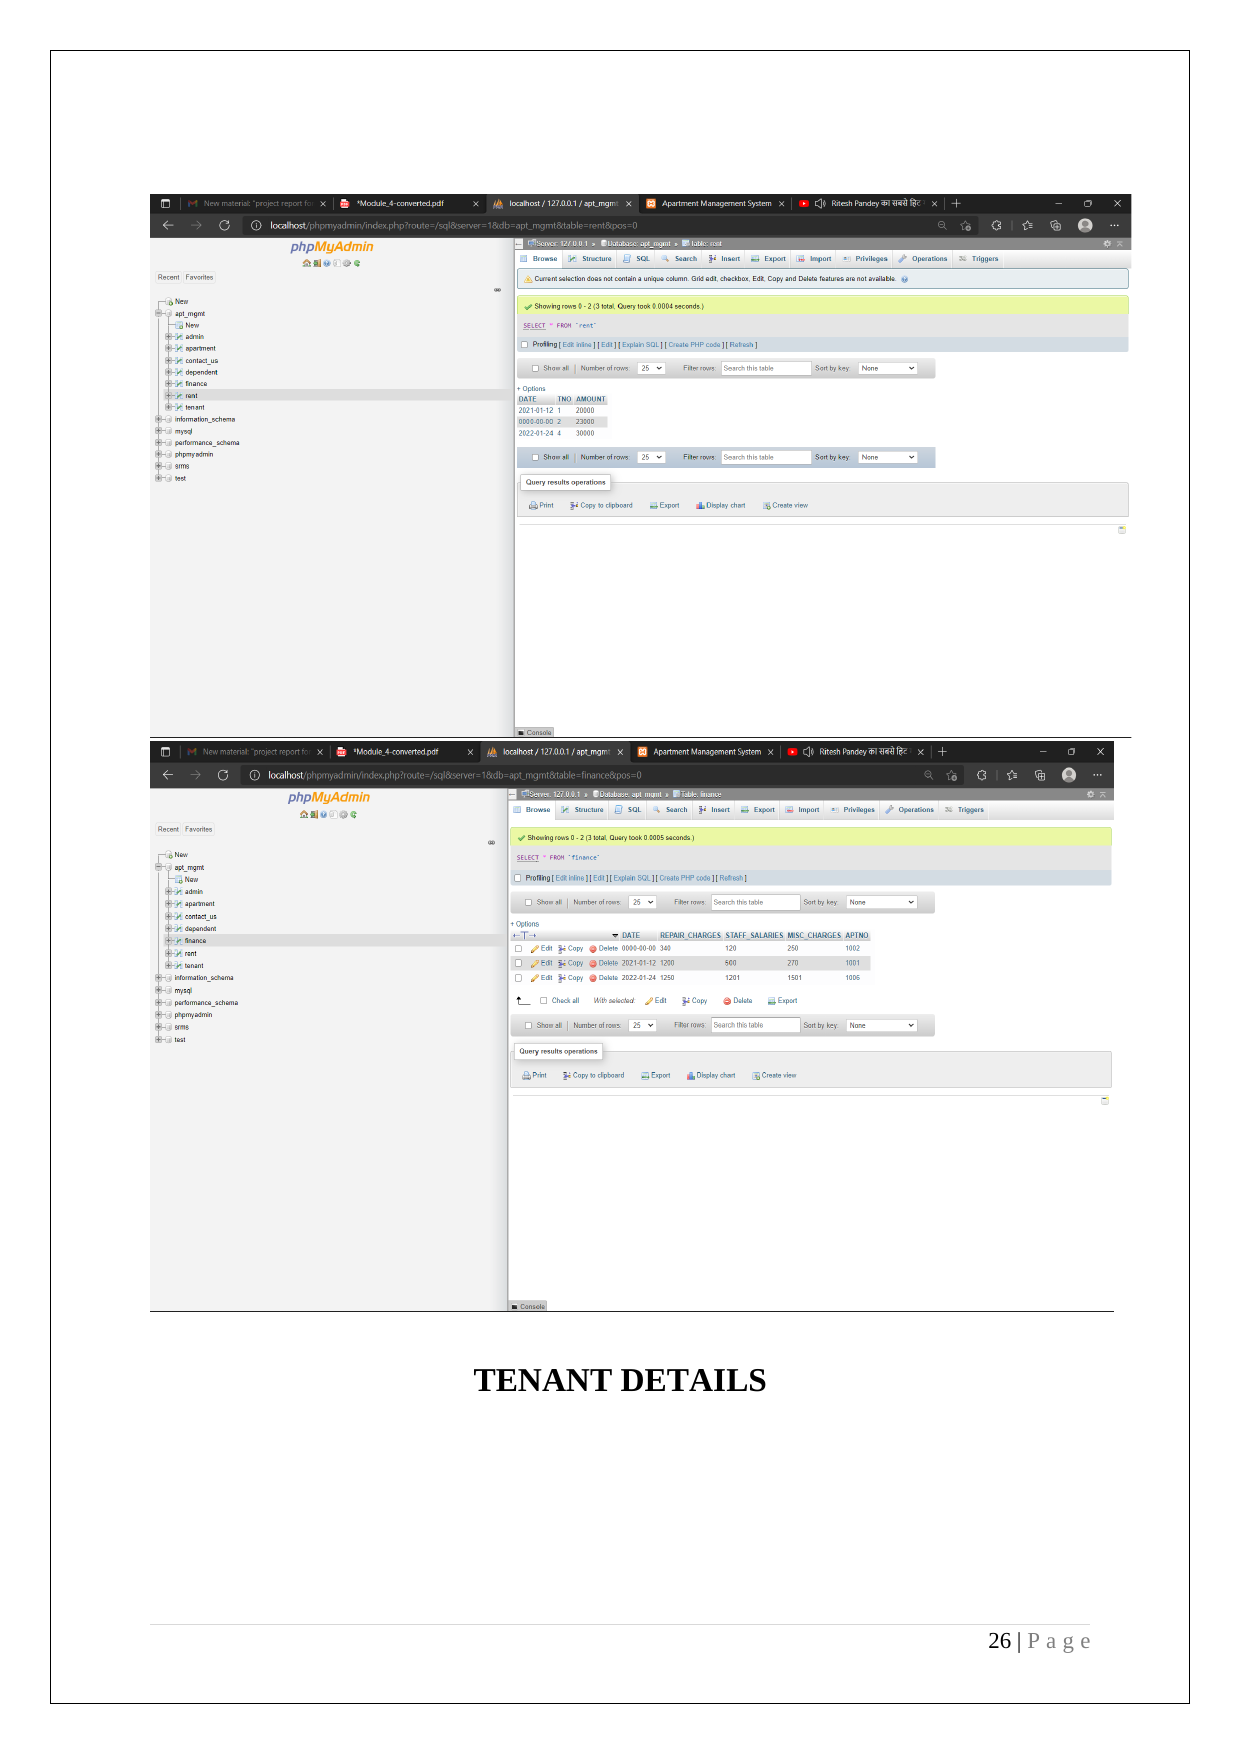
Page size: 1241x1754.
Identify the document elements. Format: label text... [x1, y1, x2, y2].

picture [150, 194, 1132, 738]
text TENANT DETAILS [150, 1360, 1090, 1398]
picture [150, 741, 1114, 1312]
